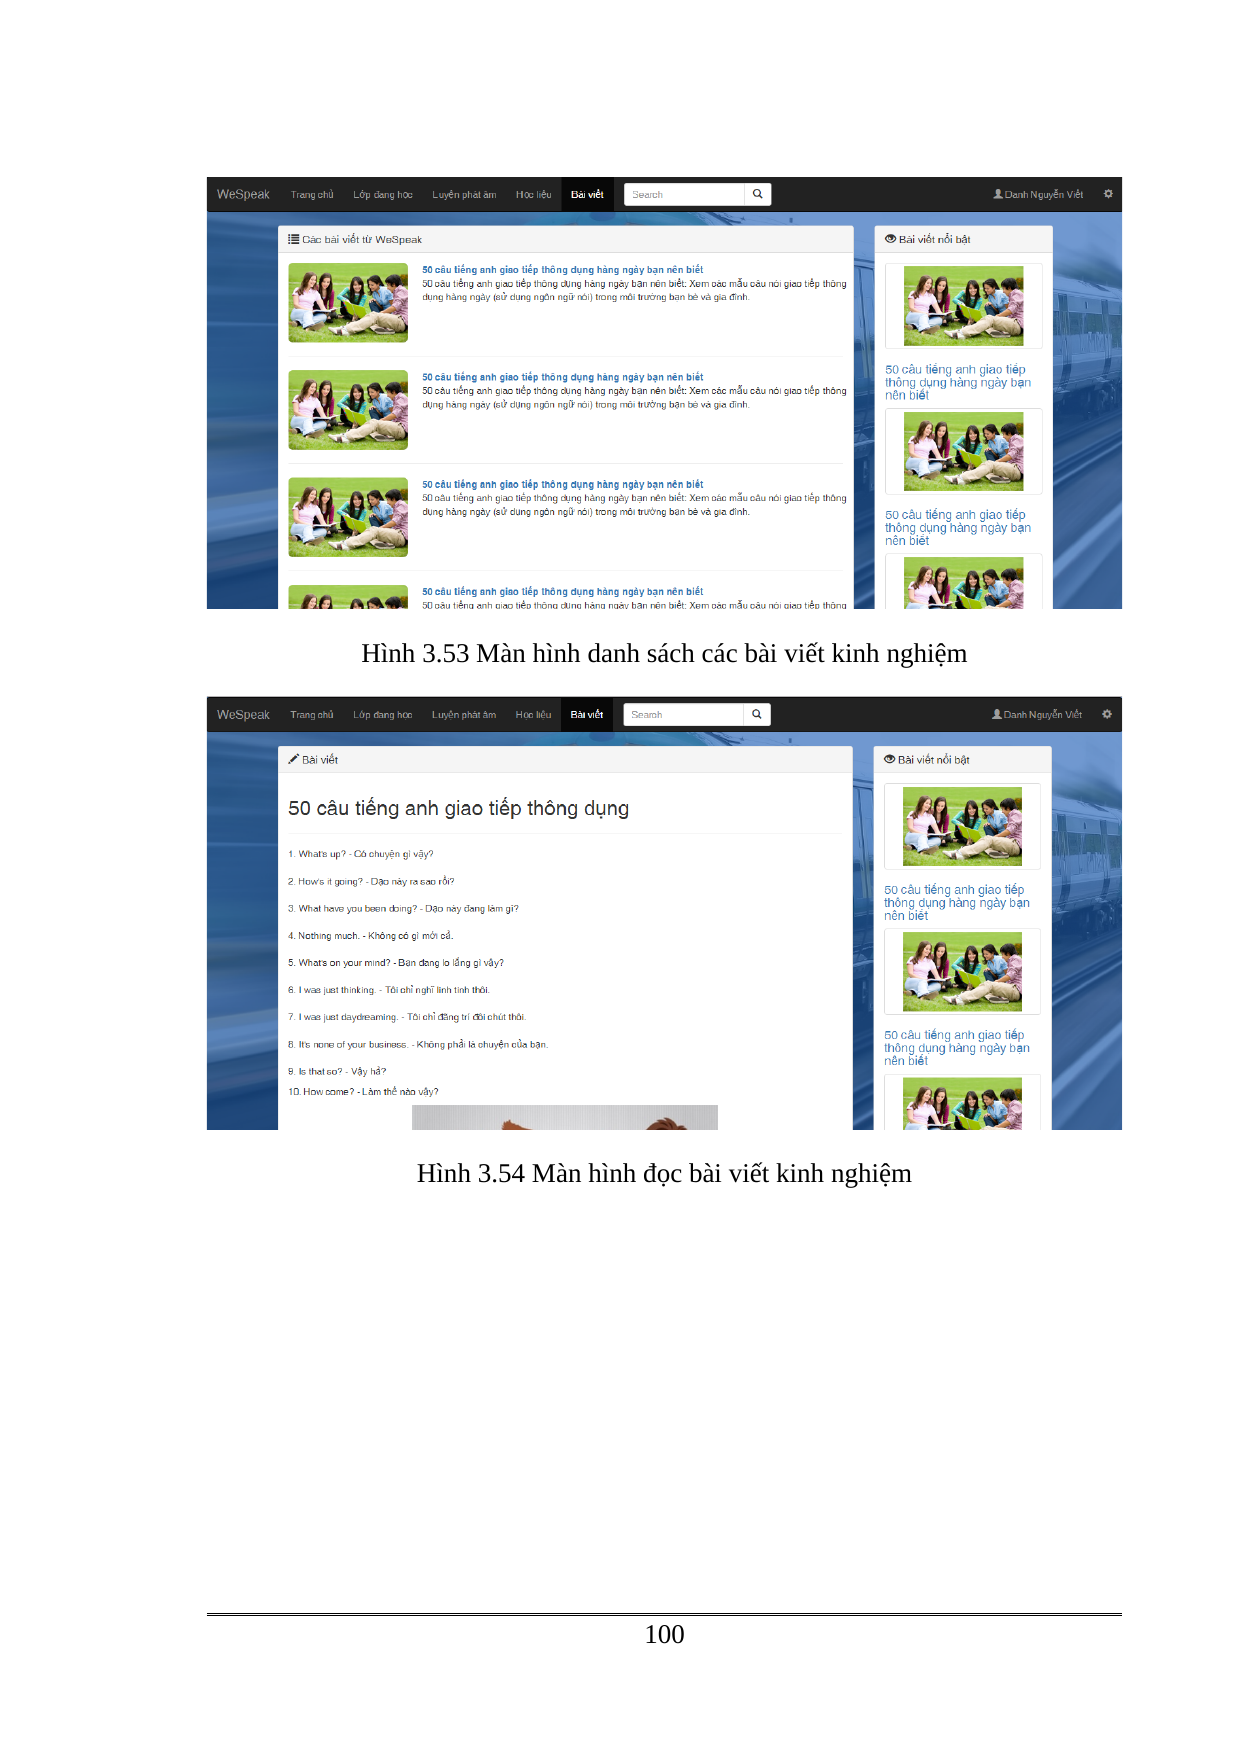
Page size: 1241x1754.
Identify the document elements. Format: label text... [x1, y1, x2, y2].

picture [206, 177, 1123, 609]
picture [206, 696, 1123, 1130]
